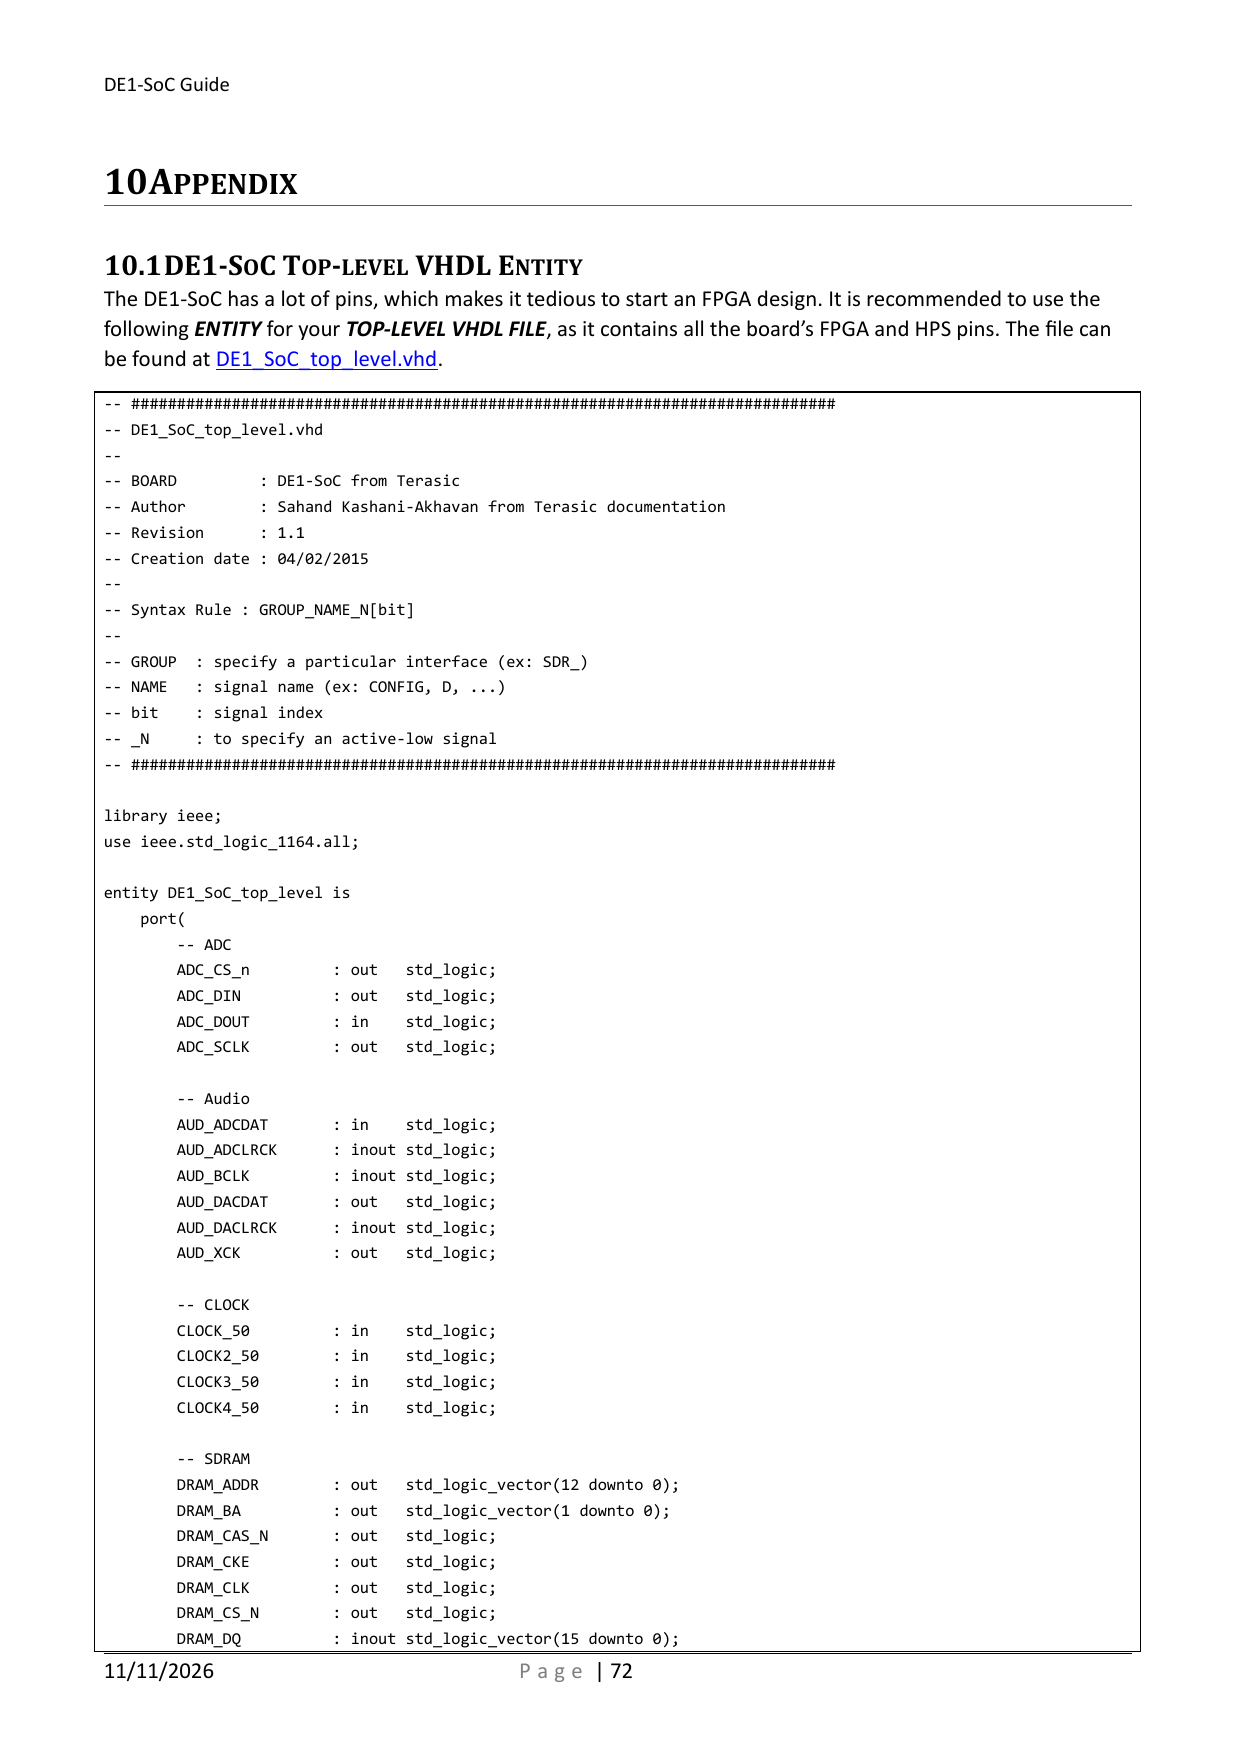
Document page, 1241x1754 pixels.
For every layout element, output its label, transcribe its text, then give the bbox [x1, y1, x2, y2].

text AUD_XCK : out std_logic; [95, 1240, 1140, 1263]
text -- SDRAM [95, 1446, 1140, 1469]
text -- Author : Sahand Kashani-Akhavan from Terasic documentation [95, 494, 1140, 517]
text -- [95, 623, 1140, 646]
text CLOCK3_50 : in std_logic; [95, 1369, 1140, 1392]
text AUD_DACDAT : out std_logic; [95, 1189, 1140, 1212]
text ADC_DIN : out std_logic; [95, 983, 1140, 1006]
text -- CLOCK [95, 1292, 1140, 1314]
subtitle Appendix [103, 159, 1132, 206]
text DRAM_CS_N : out std_logic; [95, 1601, 1140, 1623]
text AUD_BCLK : inout std_logic; [95, 1163, 1140, 1186]
text -- [95, 443, 1140, 465]
text -- GROUP : specify a particular interface (ex: SDR_) [95, 649, 1140, 671]
text -- Audio [95, 1086, 1140, 1109]
text -- Revision : 1.1 [95, 520, 1140, 543]
text -- bit : signal index [95, 700, 1140, 723]
text -- _N : to specify an active-low signal [95, 726, 1140, 748]
text use ieee.std_logic_1164.all; [95, 829, 1140, 851]
text DRAM_CKE : out std_logic; [95, 1549, 1140, 1572]
text -- ADC [95, 932, 1140, 954]
text -- ############################################################################# [95, 393, 1140, 414]
text DRAM_BA : out std_logic_vector(1 downto 0); [95, 1498, 1140, 1520]
text ADC_DOUT : in std_logic; [95, 1009, 1140, 1031]
text CLOCK4_50 : in std_logic; [95, 1395, 1140, 1417]
text DRAM_CLK : out std_logic; [95, 1575, 1140, 1597]
text -- Creation date : 04/02/2015 [95, 546, 1140, 568]
text DRAM_DQ : inout std_logic_vector(15 downto 0); [95, 1626, 1140, 1651]
text DRAM_ADDR : out std_logic_vector(12 downto 0); [95, 1472, 1140, 1494]
subtitle DE1-SoC Top-level VHDL Entity [103, 247, 1132, 281]
text -- DE1_SoC_top_level.vhd [95, 417, 1140, 440]
text -- NAME : signal name (ex: CONFIG, D, ...) [95, 674, 1140, 697]
text CLOCK_50 : in std_logic; [95, 1318, 1140, 1340]
text AUD_ADCDAT : in std_logic; [95, 1112, 1140, 1134]
text -- [95, 571, 1140, 594]
text CLOCK2_50 : in std_logic; [95, 1343, 1140, 1366]
text AUD_ADCLRCK : inout std_logic; [95, 1137, 1140, 1160]
text -- Syntax Rule : GROUP_NAME_N[bit] [95, 597, 1140, 620]
text AUD_DACLRCK : inout std_logic; [95, 1215, 1140, 1237]
text DRAM_CAS_N : out std_logic; [95, 1523, 1140, 1546]
text port( [95, 906, 1140, 928]
text entity DE1_SoC_top_level is [95, 880, 1140, 903]
text library ieee; [95, 803, 1140, 826]
text ADC_CS_n : out std_logic; [95, 957, 1140, 980]
text The DE1-SoC has a lot of pins, which makes it tedious to start an FPGA design. It is recommended to use the following entity for your top-level VHDL file, as it contains all the board’s FPGA and HPS pins. The file can be found at DE1_SoC_top_level.vhd. [103, 284, 1132, 372]
text ADC_SCLK : out std_logic; [95, 1034, 1140, 1057]
text -- BOARD : DE1-SoC from Terasic [95, 468, 1140, 491]
text -- ############################################################################# [95, 752, 1140, 774]
